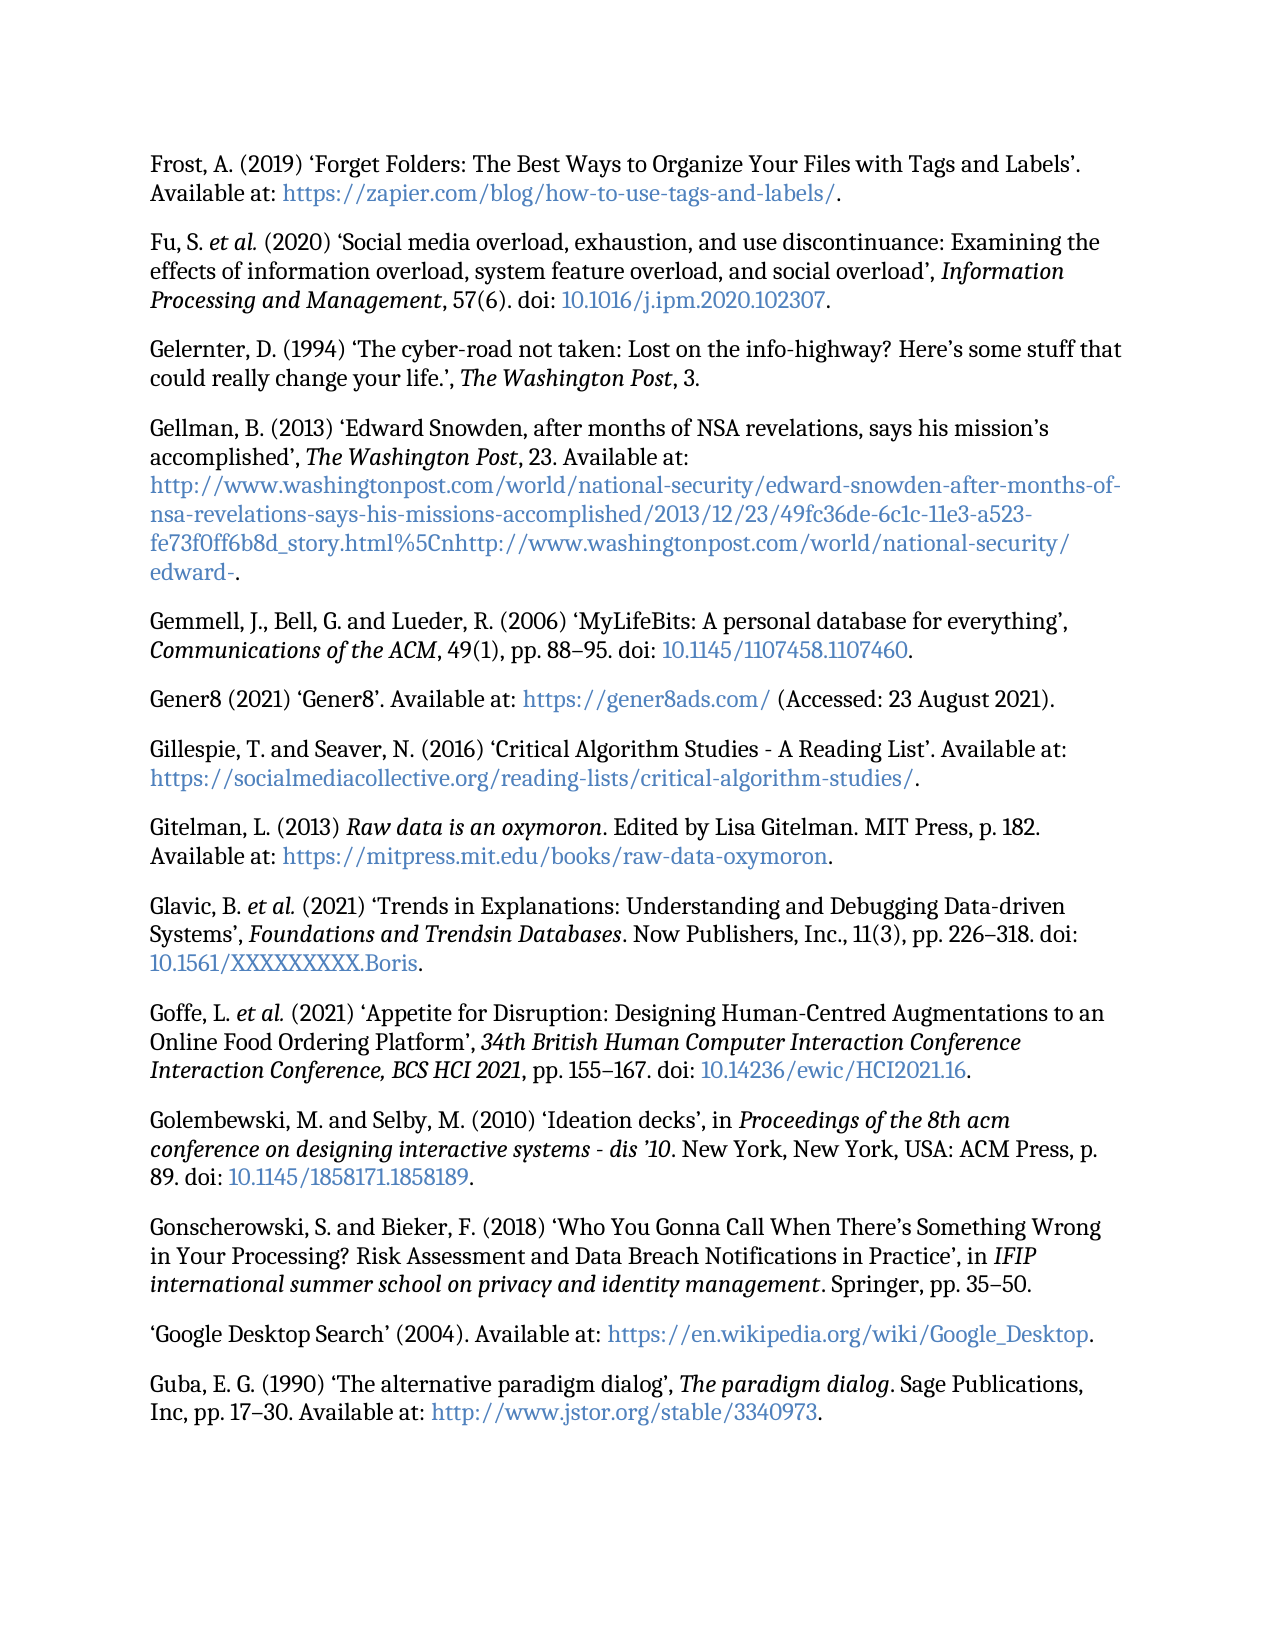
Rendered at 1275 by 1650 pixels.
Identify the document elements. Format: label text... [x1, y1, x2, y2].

text Glavic, B. et al. (2021) ‘Trends in Explanations: Understanding and Debugging Data-driven Systems’, Foundations and Trendsin Databases. Now Publishers, Inc., 11(3), pp. 226–318. doi: 10.1561/XXXXXXXXX.Boris. [150, 892, 1125, 978]
text ‘Google Desktop Search’ (2004). Available at: https://en.wikipedia.org/wiki/Google_Desktop. [150, 1320, 1125, 1349]
text Guba, E. G. (1990) ‘The alternative paradigm dialog’, The paradigm dialog. Sage Publications, Inc, pp. 17–30. Available at: http://www.jstor.org/stable/3340973. [150, 1369, 1125, 1427]
text Golembewski, M. and Selby, M. (2010) ‘Ideation decks’, in Proceedings of the 8th acm conference on designing interactive systems - dis ’10. New York, New York, USA: ACM Press, p. 89. doi: 10.1145/1858171.1858189. [150, 1106, 1125, 1192]
text Goffe, L. et al. (2021) ‘Appetite for Disruption: Designing Human-Centred Augmentations to an Online Food Ordering Platform’, 34th British Human Computer Interaction Conference Interaction Conference, BCS HCI 2021, pp. 155–167. doi: 10.14236/ewic/HCI2021.16. [150, 999, 1125, 1085]
text Gonscherowski, S. and Bieker, F. (2018) ‘Who You Gonna Call When There’s Something Wrong in Your Processing? Risk Assessment and Data Breach Notifications in Practice’, in IFIP international summer school on privacy and identity management. Springer, pp. 35–50. [150, 1213, 1125, 1299]
text Gener8 (2021) ‘Gener8’. Available at: https://gener8ads.com/ (Accessed: 23 August 2021). [150, 685, 1125, 714]
text Gemmell, J., Bell, G. and Lueder, R. (2006) ‘MyLifeBits: A personal database for everything’, Communications of the ACM, 49(1), pp. 88–95. doi: 10.1145/1107458.1107460. [150, 607, 1125, 664]
text Gitelman, L. (2013) Raw data is an oxymoron. Edited by Lisa Gitelman. MIT Press, p. 182. Available at: https://mitpress.mit.edu/books/raw-data-oxymoron. [150, 813, 1125, 871]
text Gellman, B. (2013) ‘Edward Snowden, after months of NSA revelations, says his mission’s accomplished’, The Washington Post, 23. Available at: http://www.washingtonpost.com/world/national-security/edward-snowden-after-months-of-nsa-revelations-says-his-missions-accomplished/2013/12/23/49fc36de-6c1c-11e3-a523-fe73f0ff6b8d_story.html%5Cnhttp://www.washingtonpost.com/world/national-security/edward-. [150, 414, 1125, 586]
text Gillespie, T. and Seaver, N. (2016) ‘Critical Algorithm Studies - A Reading List’. Available at: https://socialmediacollective.org/reading-lists/critical-algorithm-studies/. [150, 735, 1125, 792]
text Fu, S. et al. (2020) ‘Social media overload, exhaustion, and use discontinuance: Examining the effects of information overload, system feature overload, and social overload’, Information Processing and Management, 57(6). doi: 10.1016/j.ipm.2020.102307. [150, 228, 1125, 314]
text Gelernter, D. (1994) ‘The cyber-road not taken: Lost on the info-highway? Here’s some stuff that could really change your life.’, The Washington Post, 3. [150, 335, 1125, 393]
text Frost, A. (2019) ‘Forget Folders: The Best Ways to Organize Your Files with Tags and Labels’. Available at: https://zapier.com/blog/how-to-use-tags-and-labels/. [150, 150, 1125, 207]
